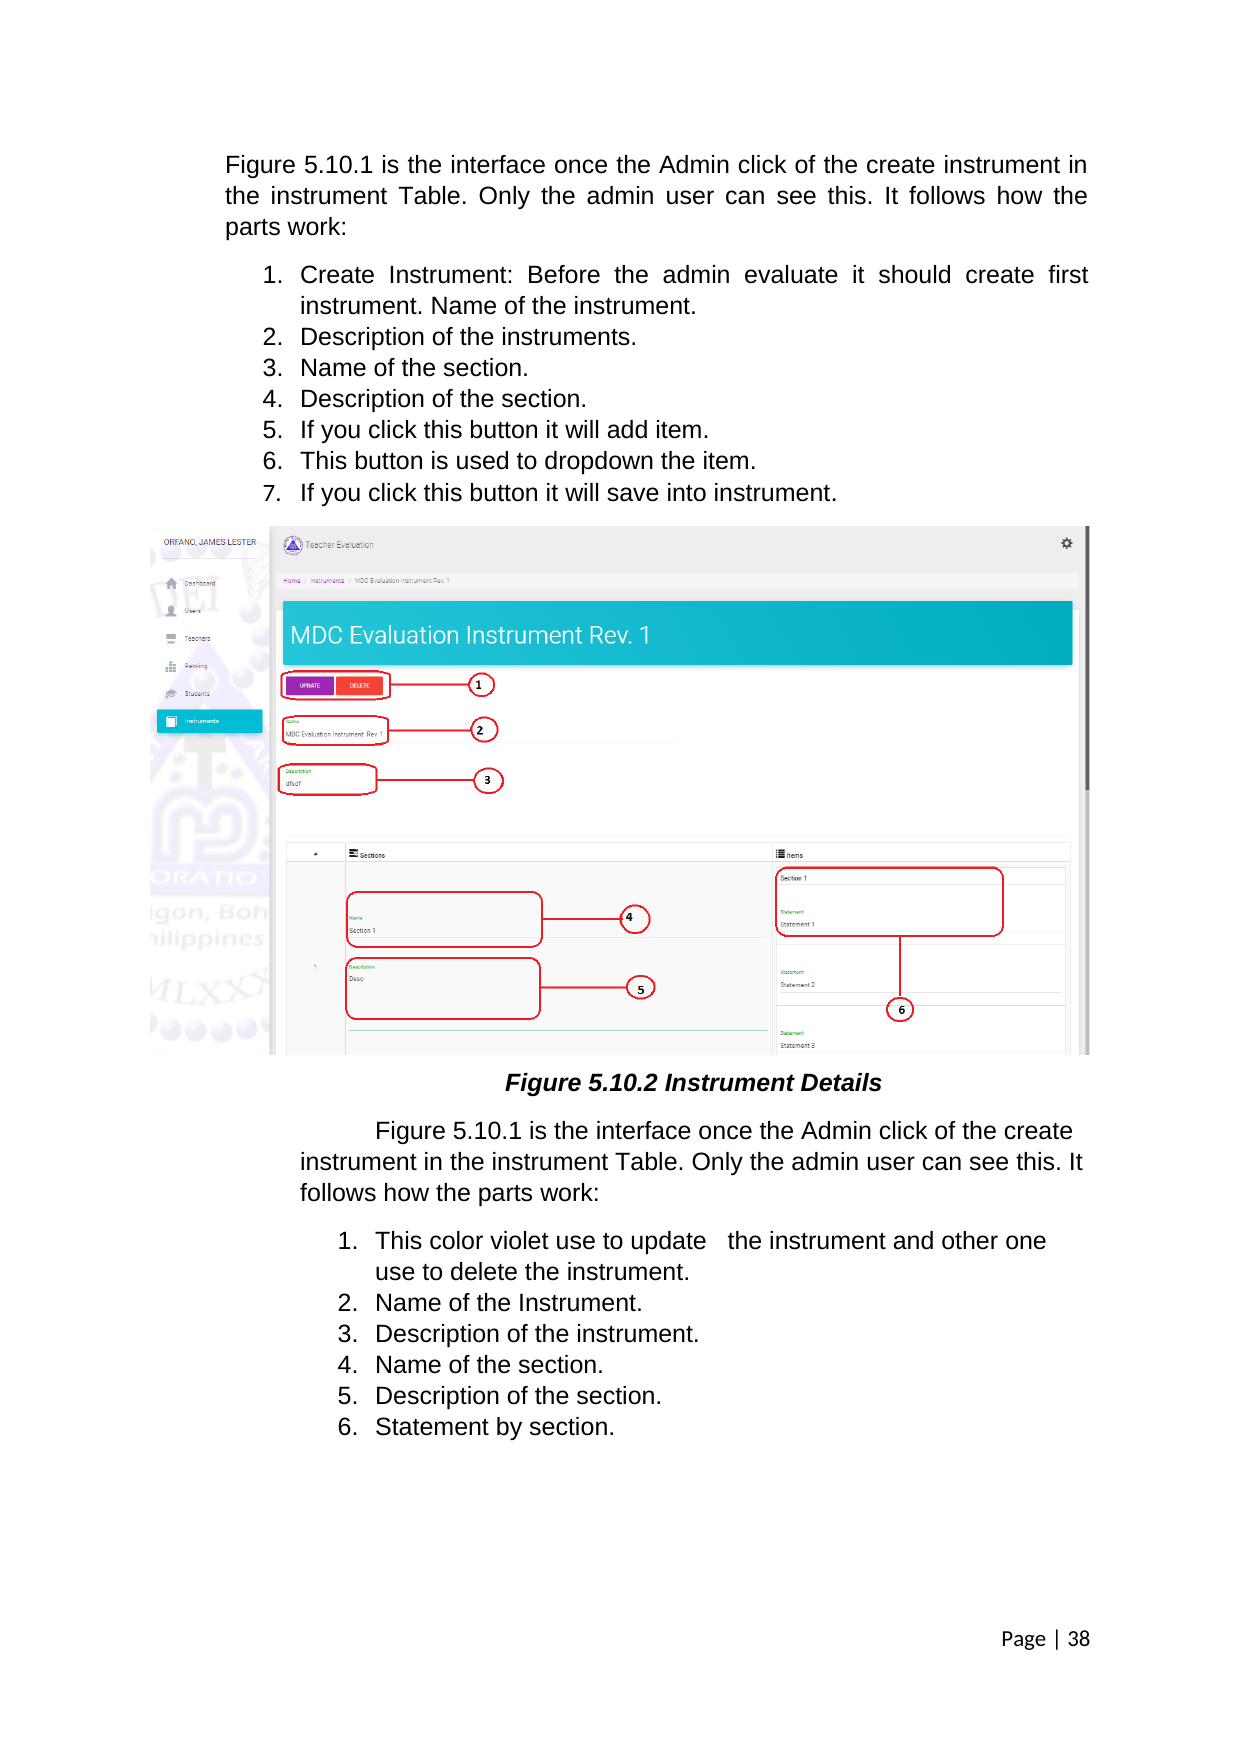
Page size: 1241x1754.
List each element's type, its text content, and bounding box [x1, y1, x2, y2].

list Create Instrument: Before the admin evaluate it should create first instrument. Name of the instrument. [262, 260, 1090, 319]
list If you click this button it will save into instrument. [262, 477, 1090, 508]
list Name of the section. [262, 353, 1090, 382]
text Figure 5.10.1 is the interface once the Admin click of the create instrument in the instrument Table. Only the admin user can see this. It follows how the parts work: [225, 150, 1090, 241]
list If you click this button it will add item. [262, 415, 1090, 444]
list Name of the Instrument. [337, 1288, 1090, 1317]
text Figure 5.10.2 Instrument Details [300, 1068, 1090, 1097]
list This button is used to dropdown the item. [262, 446, 1090, 475]
list Statement by section. [337, 1412, 1090, 1441]
list Description of the instruments. [262, 322, 1090, 351]
list Name of the section. [337, 1350, 1090, 1379]
text Figure 5.10.1 is the interface once the Admin click of the create instrument in the instrument Table. Only the admin user can see this. It follows how the parts work: [300, 1116, 1090, 1207]
list Description of the section. [337, 1381, 1090, 1410]
list This color violet use to update the instrument and other one use to delete the instrument. [337, 1226, 1090, 1286]
picture [150, 526, 1090, 1055]
list Description of the instrument. [337, 1319, 1090, 1348]
list Description of the section. [262, 384, 1090, 413]
